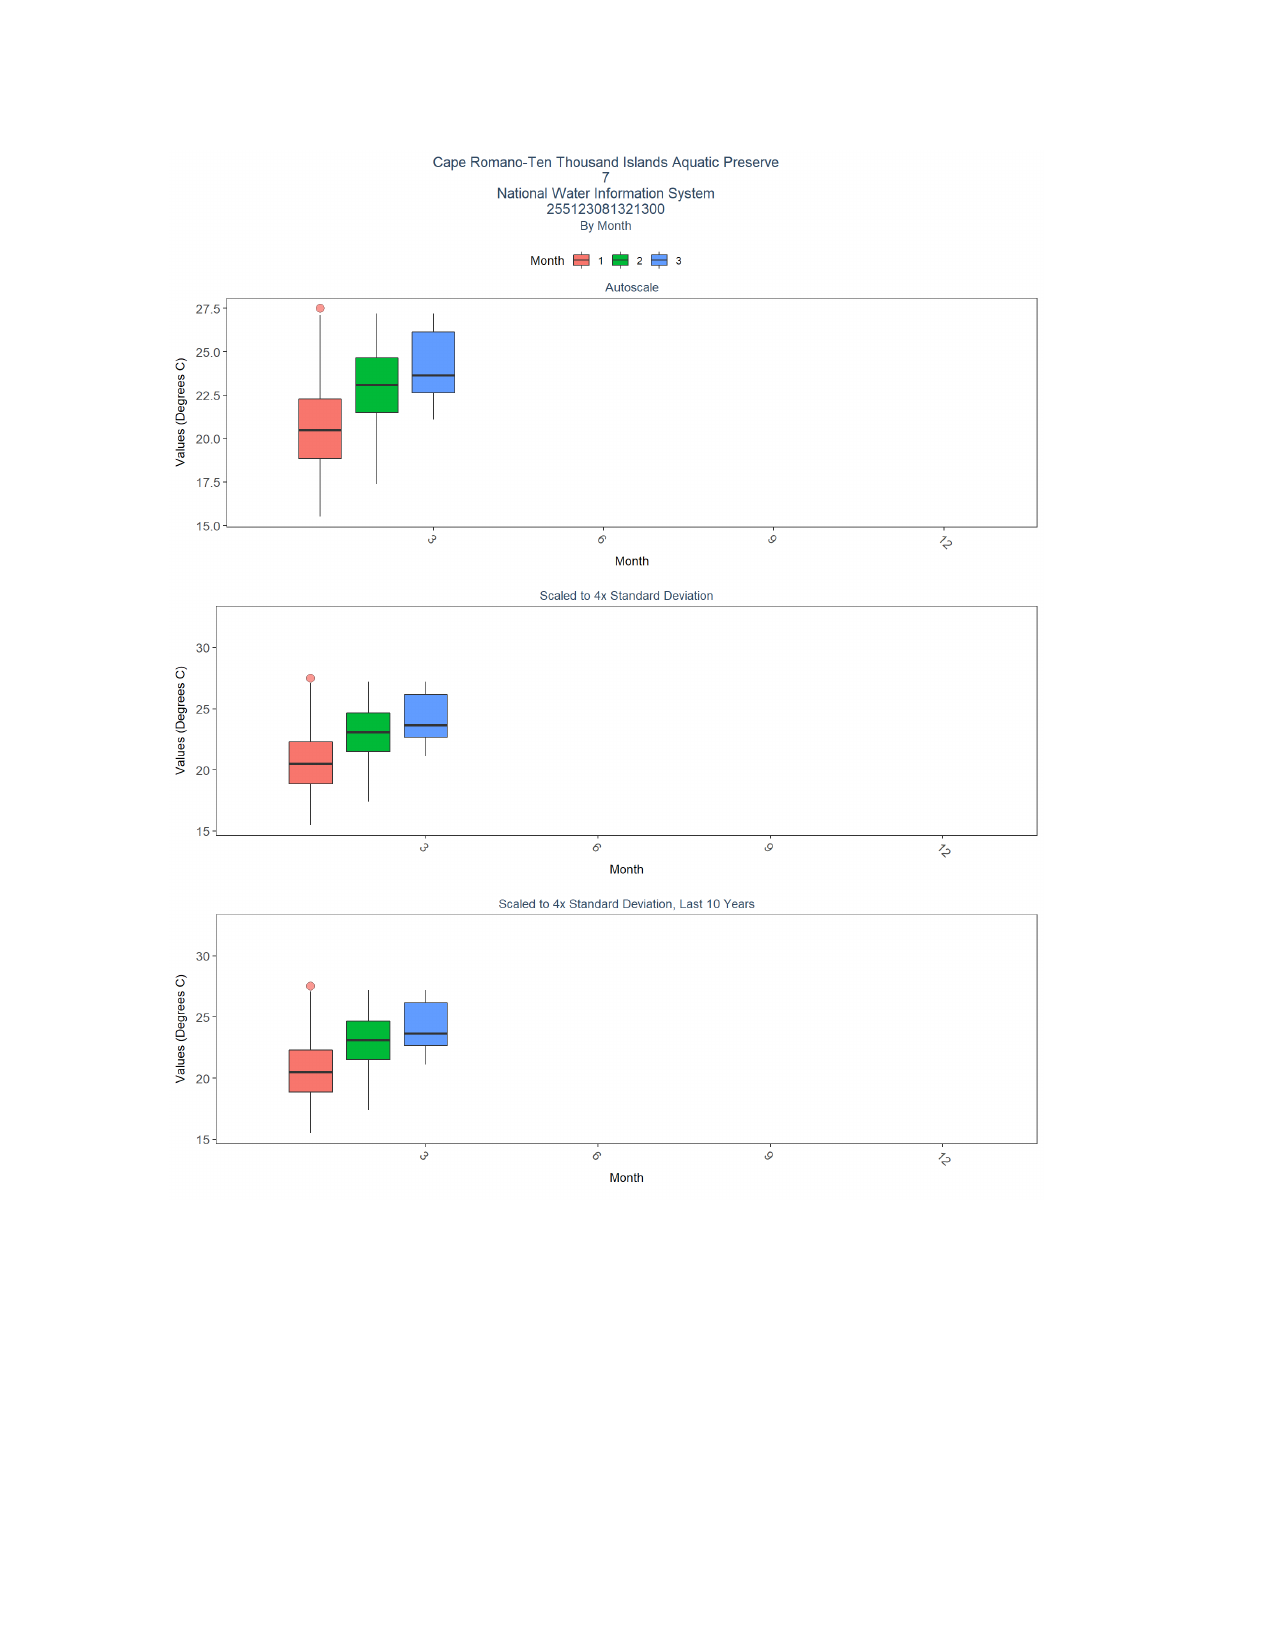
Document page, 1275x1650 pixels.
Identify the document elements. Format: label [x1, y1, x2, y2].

picture [168, 150, 1044, 1200]
